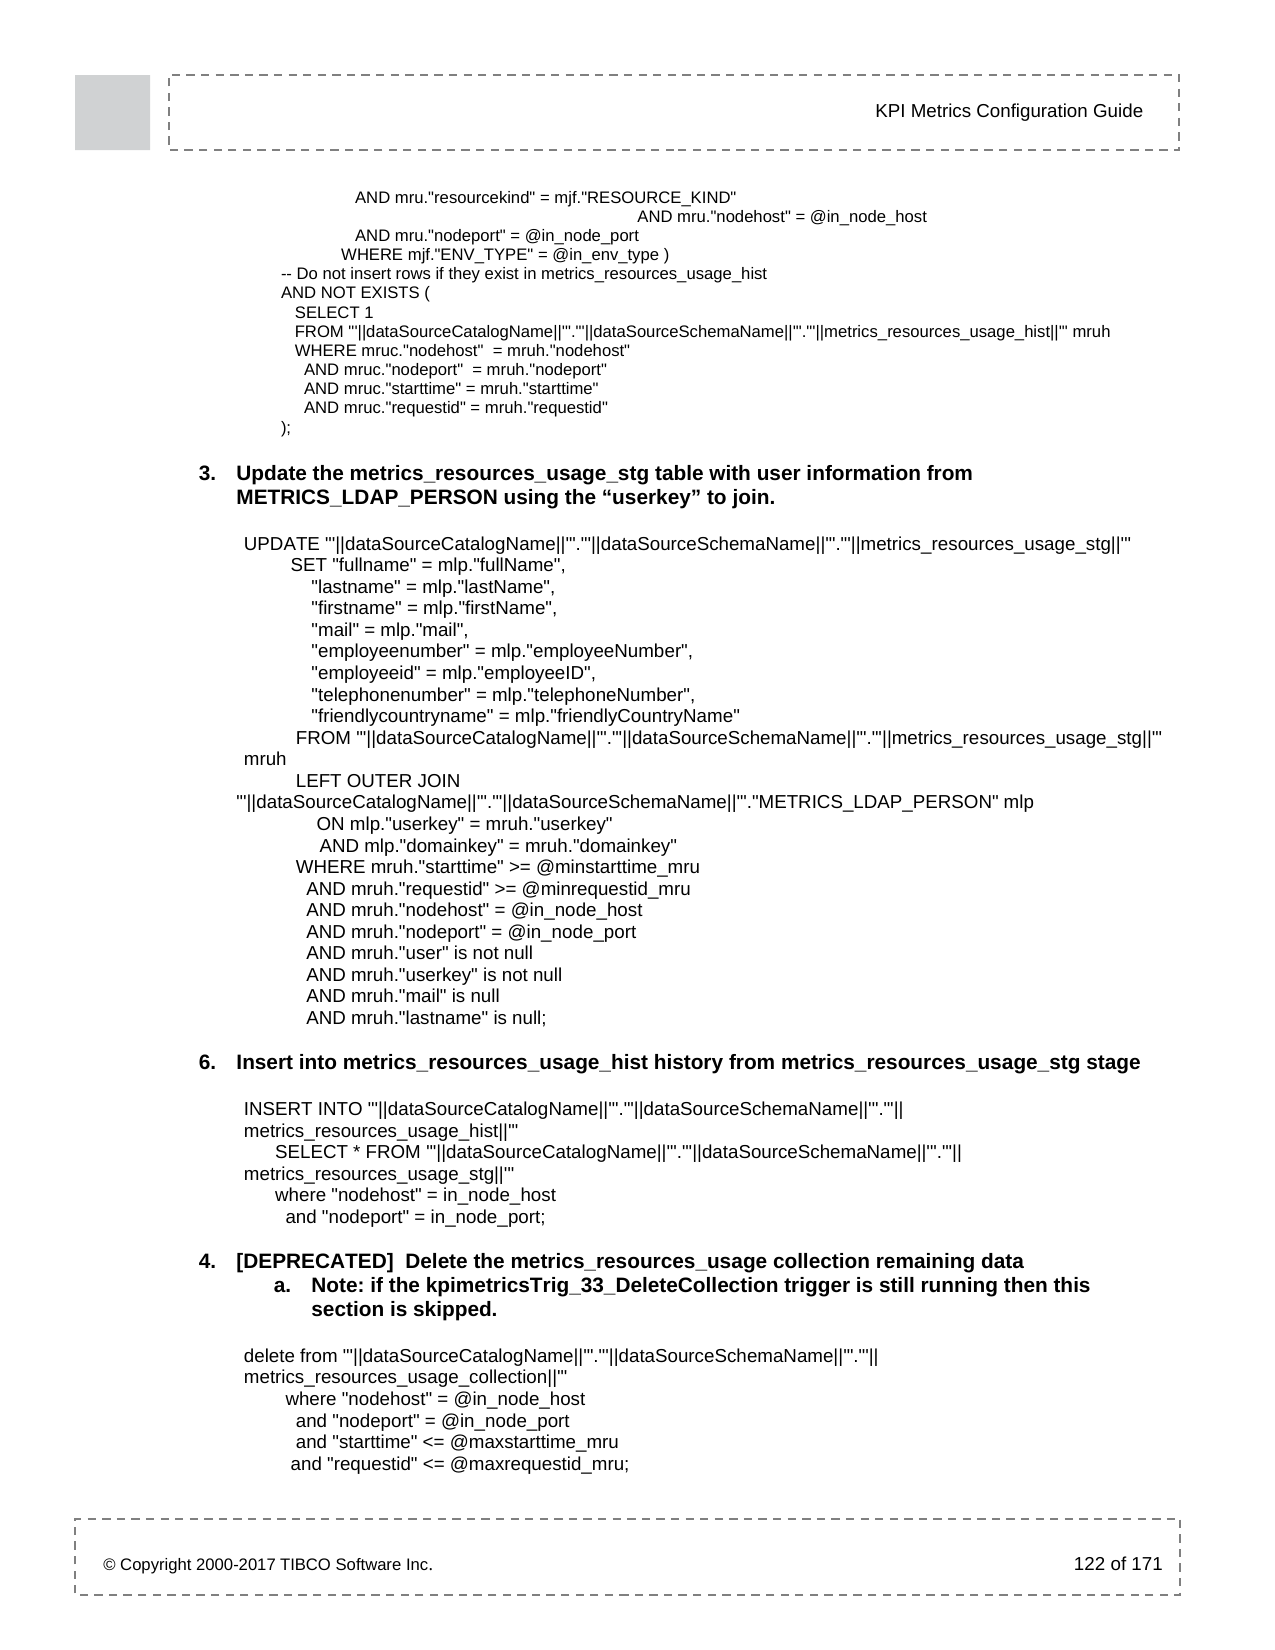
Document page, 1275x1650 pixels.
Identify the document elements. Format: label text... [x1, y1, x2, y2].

text -- Do not insert rows if they exist in metrics_resources_usage_hist [244, 264, 1162, 283]
text AND mruh."nodeport" = @in_node_port [244, 921, 1162, 942]
text AND mruh."user" is not null [244, 942, 1162, 964]
text "employeenumber" = mlp."employeeNumber", [244, 640, 1162, 662]
text SELECT * FROM "'||dataSourceCatalogName||'"."'||dataSourceSchemaName||'"."'||metrics_resources_usage_stg||'" [244, 1141, 1162, 1184]
text FROM "'||dataSourceCatalogName||'"."'||dataSourceSchemaName||'"."'||metrics_resources_usage_hist||'" mruh [244, 322, 1162, 341]
text INSERT INTO "'||dataSourceCatalogName||'"."'||dataSourceSchemaName||'"."'||metrics_resources_usage_hist||'" [244, 1098, 1162, 1141]
text AND mruh."lastname" is null; [244, 1007, 1162, 1028]
text and "requestid" <= @maxrequestid_mru; [244, 1452, 1162, 1474]
text SET "fullname" = mlp."fullName", [244, 554, 1162, 576]
text AND mruh."mail" is null [244, 985, 1162, 1007]
list Update the metrics_resources_usage_stg table with user information from METRICS_LDAP_PERSON using the “userkey” to join. [199, 461, 1162, 508]
text AND mruc."starttime" = mruh."starttime" [244, 379, 1162, 398]
text "mail" = mlp."mail", [244, 619, 1162, 640]
text where "nodehost" = in_node_host [244, 1184, 1162, 1206]
text "employeeid" = mlp."employeeID", [244, 662, 1162, 683]
text SELECT 1 [244, 302, 1162, 322]
text AND mru."resourcekind" = mjf."RESOURCE_KIND" [244, 187, 1162, 207]
text "friendlycountryname" = mlp."friendlyCountryName" [244, 705, 1162, 727]
text LEFT OUTER JOIN [244, 770, 1162, 791]
text where "nodehost" = @in_node_host [244, 1388, 1162, 1409]
text and "starttime" <= @maxstarttime_mru [244, 1431, 1162, 1452]
text FROM "'||dataSourceCatalogName||'"."'||dataSourceSchemaName||'"."'||metrics_resources_usage_stg||'" mruh [244, 727, 1162, 770]
text "'||dataSourceCatalogName||'"."'||dataSourceSchemaName||'"."METRICS_LDAP_PERSON" mlp [236, 791, 1162, 813]
text AND mruh."nodehost" = @in_node_host [244, 899, 1162, 921]
text ); [244, 417, 1162, 437]
text UPDATE "'||dataSourceCatalogName||'"."'||dataSourceSchemaName||'"."'||metrics_resources_usage_stg||'" [244, 532, 1162, 554]
text AND mruh."userkey" is not null [244, 964, 1162, 985]
text and "nodeport" = @in_node_port [244, 1409, 1162, 1431]
text "lastname" = mlp."lastName", [244, 576, 1162, 597]
text ON mlp."userkey" = mruh."userkey" [244, 813, 1162, 834]
list Insert into metrics_resources_usage_hist history from metrics_resources_usage_stg stage [199, 1050, 1162, 1074]
text and "nodeport" = in_node_port; [244, 1206, 1162, 1227]
text AND mruc."nodeport" = mruh."nodeport" [244, 360, 1162, 379]
text "telephonenumber" = mlp."telephoneNumber", [244, 683, 1162, 705]
text AND mru."nodeport" = @in_node_port [244, 226, 1162, 245]
text AND mruh."requestid" >= @minrequestid_mru [244, 877, 1162, 899]
text WHERE mjf."ENV_TYPE" = @in_env_type ) [244, 245, 1162, 264]
list [DEPRECATED] Delete the metrics_resources_usage collection remaining data [199, 1249, 1162, 1273]
text "firstname" = mlp."firstName", [244, 597, 1162, 619]
list Note: if the kpimetricsTrig_33_DeleteCollection trigger is still running then this section is skipped. [274, 1273, 1162, 1321]
text delete from "'||dataSourceCatalogName||'"."'||dataSourceSchemaName||'"."'||metrics_resources_usage_collection||'" [244, 1345, 1162, 1388]
text AND mruc."requestid" = mruh."requestid" [244, 398, 1162, 417]
text AND NOT EXISTS ( [244, 283, 1162, 302]
text WHERE mruc."nodehost" = mruh."nodehost" [244, 341, 1162, 360]
text WHERE mruh."starttime" >= @minstarttime_mru [244, 856, 1162, 877]
text AND mru."nodehost" = @in_node_host [244, 207, 1162, 226]
text AND mlp."domainkey" = mruh."domainkey" [236, 834, 1162, 856]
